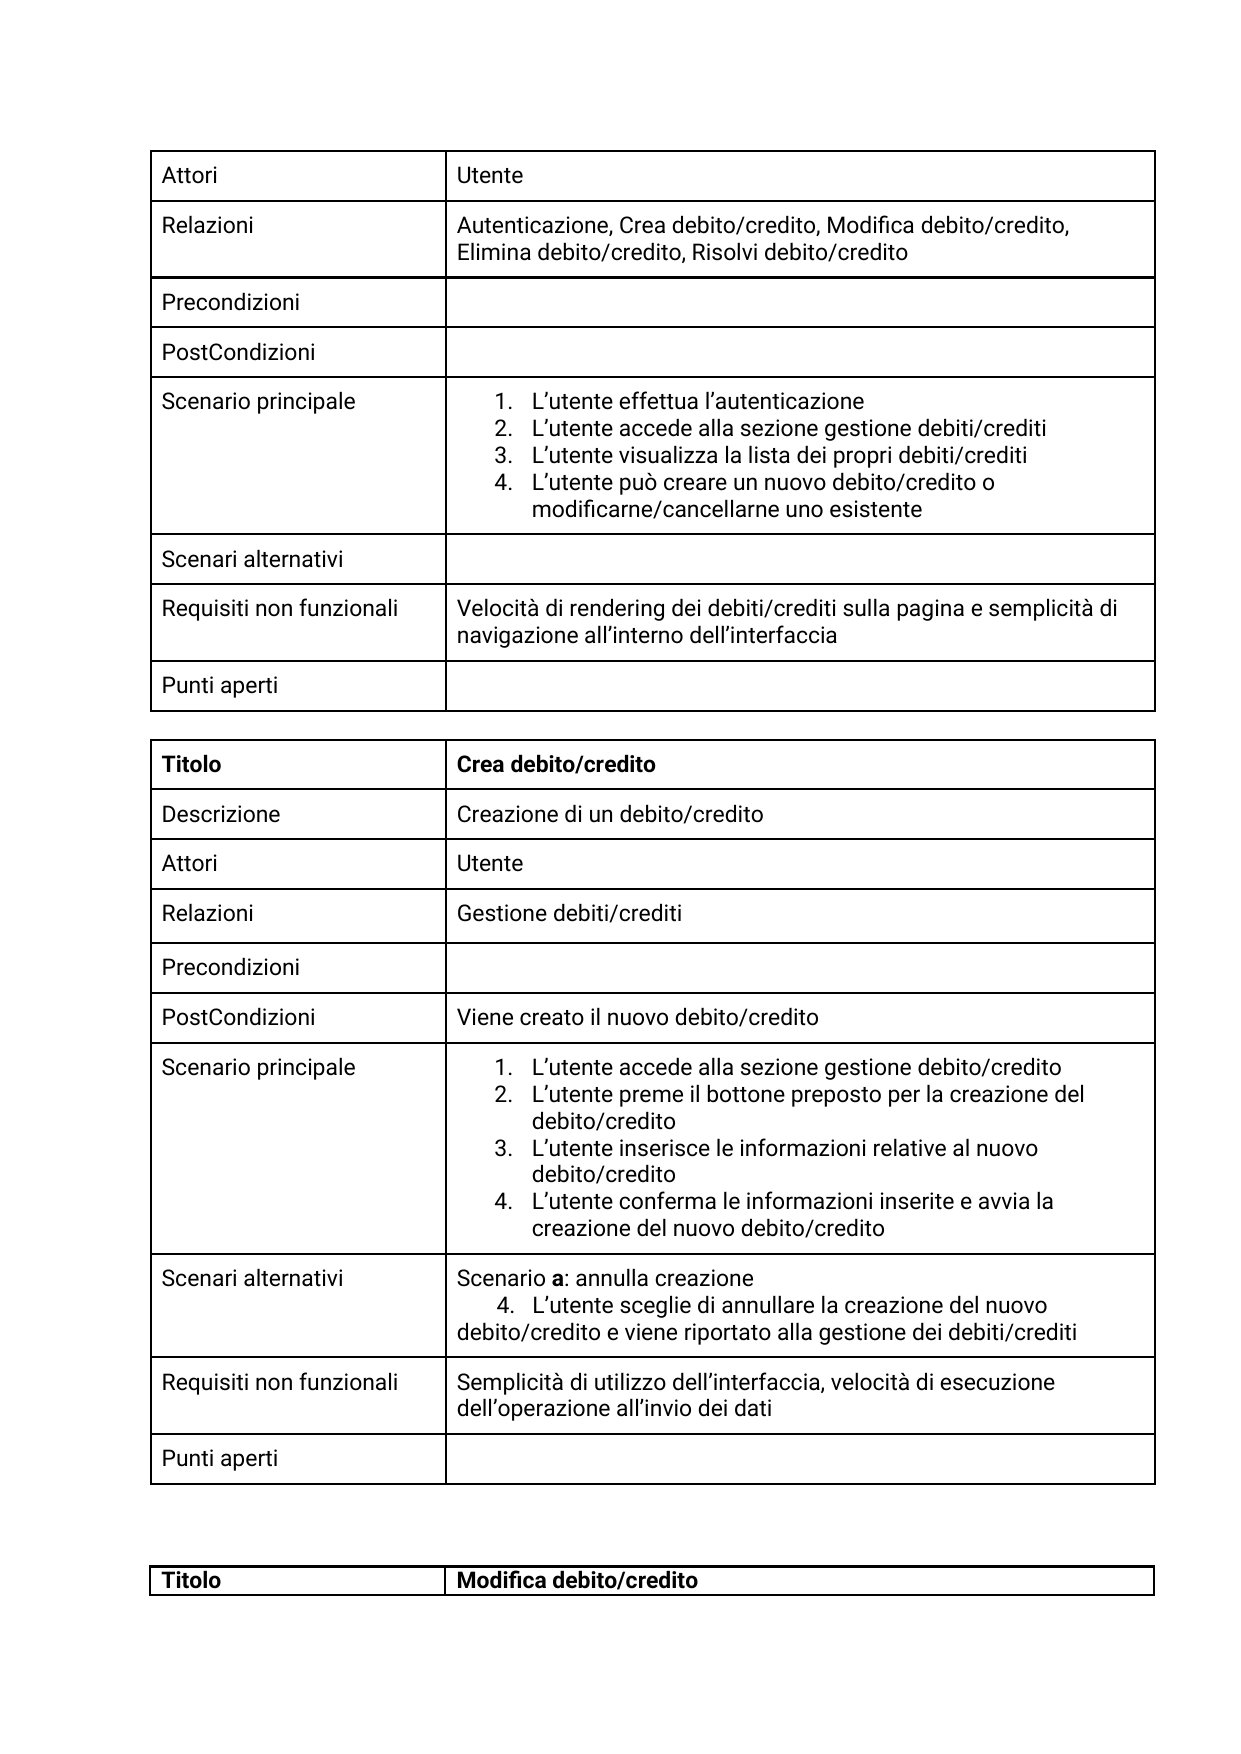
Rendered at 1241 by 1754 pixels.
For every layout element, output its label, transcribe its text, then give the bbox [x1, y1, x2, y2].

table_cell PostCondizioni [152, 994, 445, 1042]
table_cell Semplicità di utilizzo dell’interfaccia, velocità di esecuzione dell’operazione all’invio dei dati [447, 1358, 1154, 1433]
table_cell [447, 328, 1154, 376]
table_cell Attori [152, 840, 445, 888]
table_cell Autenticazione, Crea debito/credito, Modifica debito/credito, Elimina debito/credito, Risolvi debito/credito [447, 202, 1154, 276]
table_cell Attori [152, 152, 445, 200]
table_cell Creazione di un debito/credito [447, 790, 1154, 838]
table_header Crea debito/credito [447, 741, 1154, 788]
table_cell Punti aperti [152, 662, 445, 709]
table_header Titolo [152, 741, 445, 788]
table_cell Gestione debiti/crediti [447, 890, 1154, 942]
table_cell Scenario principale [152, 1044, 445, 1253]
table_header Titolo [151, 1568, 444, 1594]
table_cell Descrizione [152, 790, 445, 838]
table_cell [447, 535, 1154, 583]
table_cell [447, 279, 1154, 326]
table_cell L’utente accede alla sezione gestione debito/credito L’utente preme il bottone preposto per la creazione del debito/credito L’utente inserisce le informazioni relative al nuovo debito/credito L’utente conferma le informazioni inserite e avvia la creazione del nuovo debito/credito [447, 1044, 1154, 1253]
table_cell L’utente effettua l’autenticazione L’utente accede alla sezione gestione debiti/crediti L’utente visualizza la lista dei propri debiti/crediti L’utente può creare un nuovo debito/credito o modificarne/cancellarne uno esistente [447, 378, 1154, 533]
table_cell Scenari alternativi [152, 1255, 445, 1356]
table_cell [447, 1435, 1154, 1483]
table_cell [447, 662, 1154, 709]
table_cell Precondizioni [152, 944, 445, 992]
table_cell Viene creato il nuovo debito/credito [447, 994, 1154, 1042]
table_header Modifica debito/credito [446, 1568, 1153, 1594]
table_cell Scenari alternativi [152, 535, 445, 583]
table_cell Requisiti non funzionali [152, 585, 445, 660]
table_cell PostCondizioni [152, 328, 445, 376]
table_cell Relazioni [152, 890, 445, 942]
table_cell Utente [447, 152, 1154, 200]
table_cell Requisiti non funzionali [152, 1358, 445, 1433]
table_cell Punti aperti [152, 1435, 445, 1483]
table_cell Velocità di rendering dei debiti/crediti sulla pagina e semplicità di navigazione all’interno dell’interfaccia [447, 585, 1154, 660]
table_cell Precondizioni [152, 279, 445, 326]
table_cell Scenario principale [152, 378, 445, 533]
table_cell Scenario a: annulla creazione 4. L’utente sceglie di annullare la creazione del nuovo debito/credito e viene riportato alla gestione dei debiti/crediti [447, 1255, 1154, 1356]
table_cell Relazioni [152, 202, 445, 276]
table_cell Utente [447, 840, 1154, 888]
table_cell [447, 944, 1154, 992]
